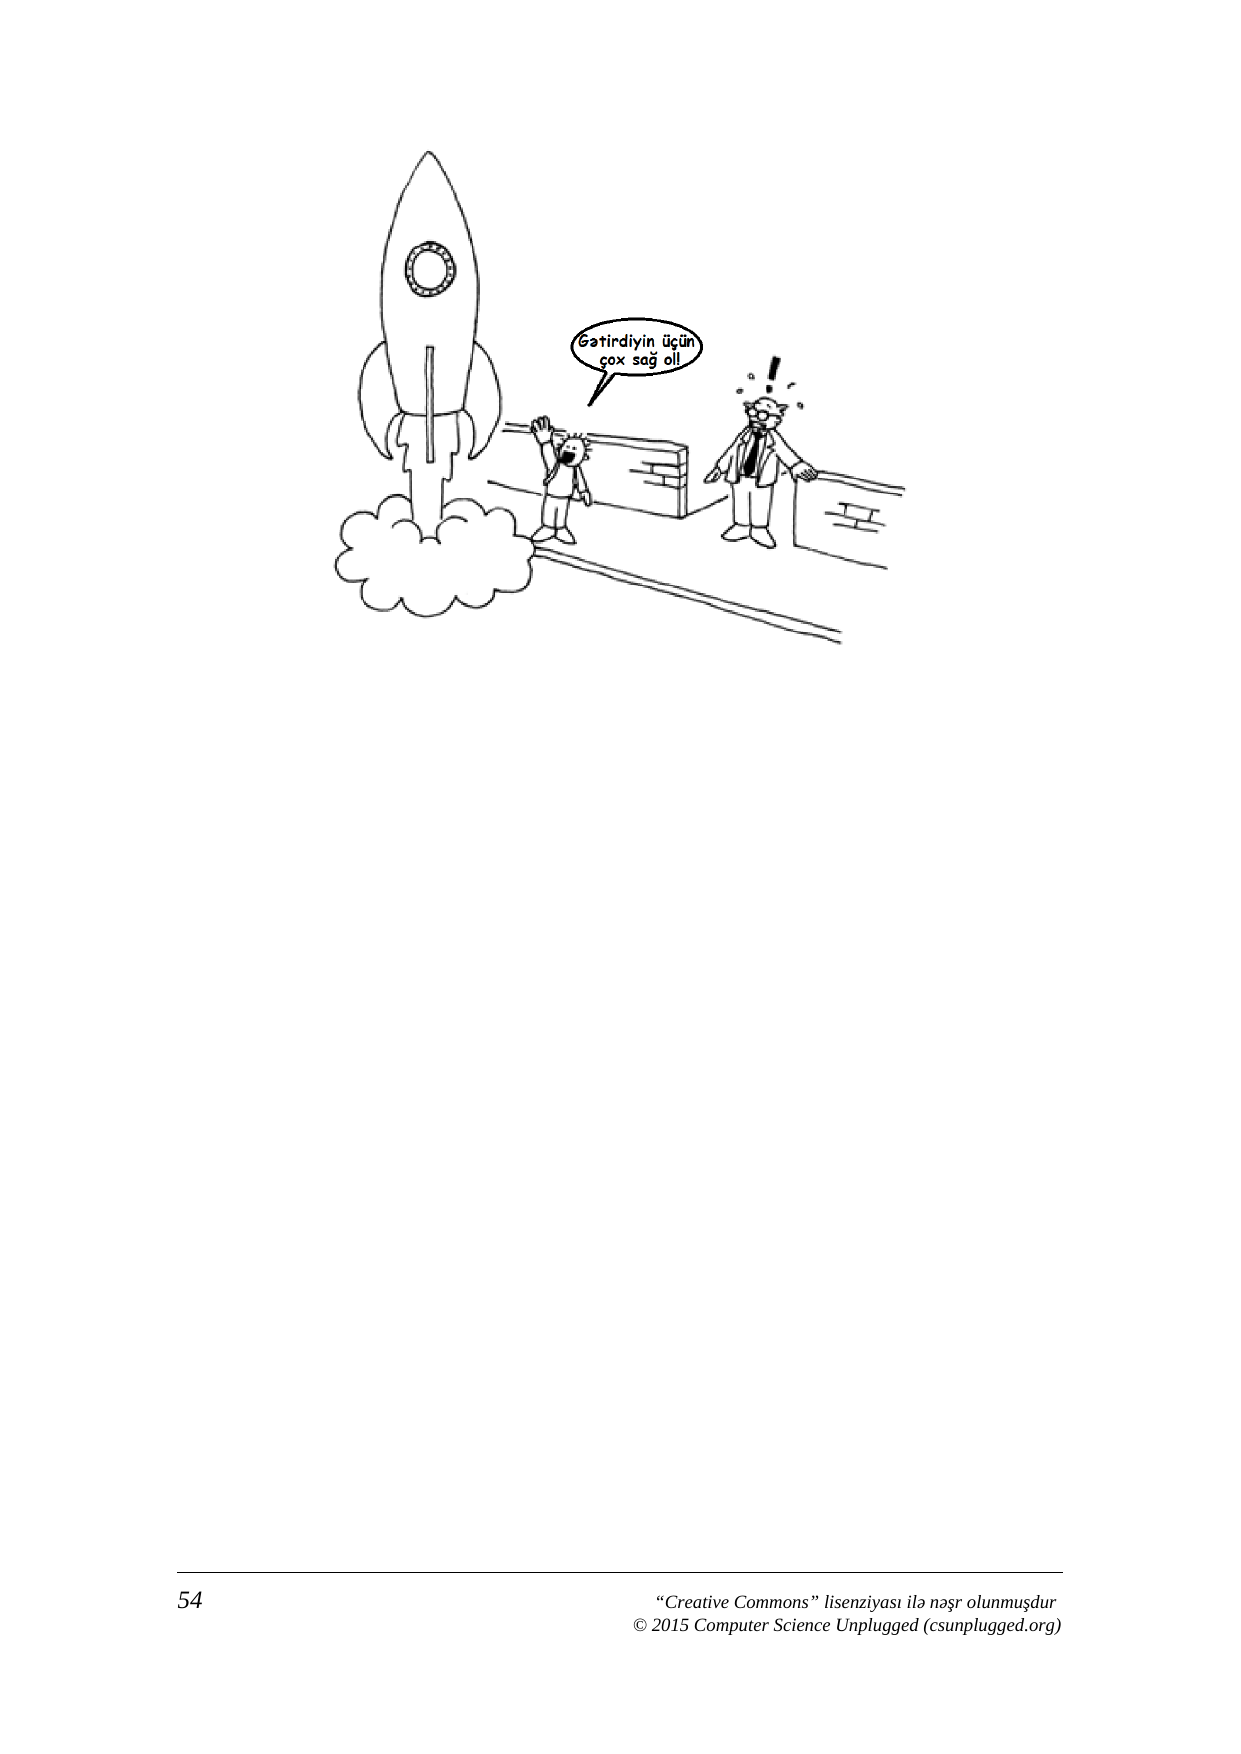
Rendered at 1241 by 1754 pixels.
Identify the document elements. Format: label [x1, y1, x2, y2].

picture [325, 147, 915, 653]
